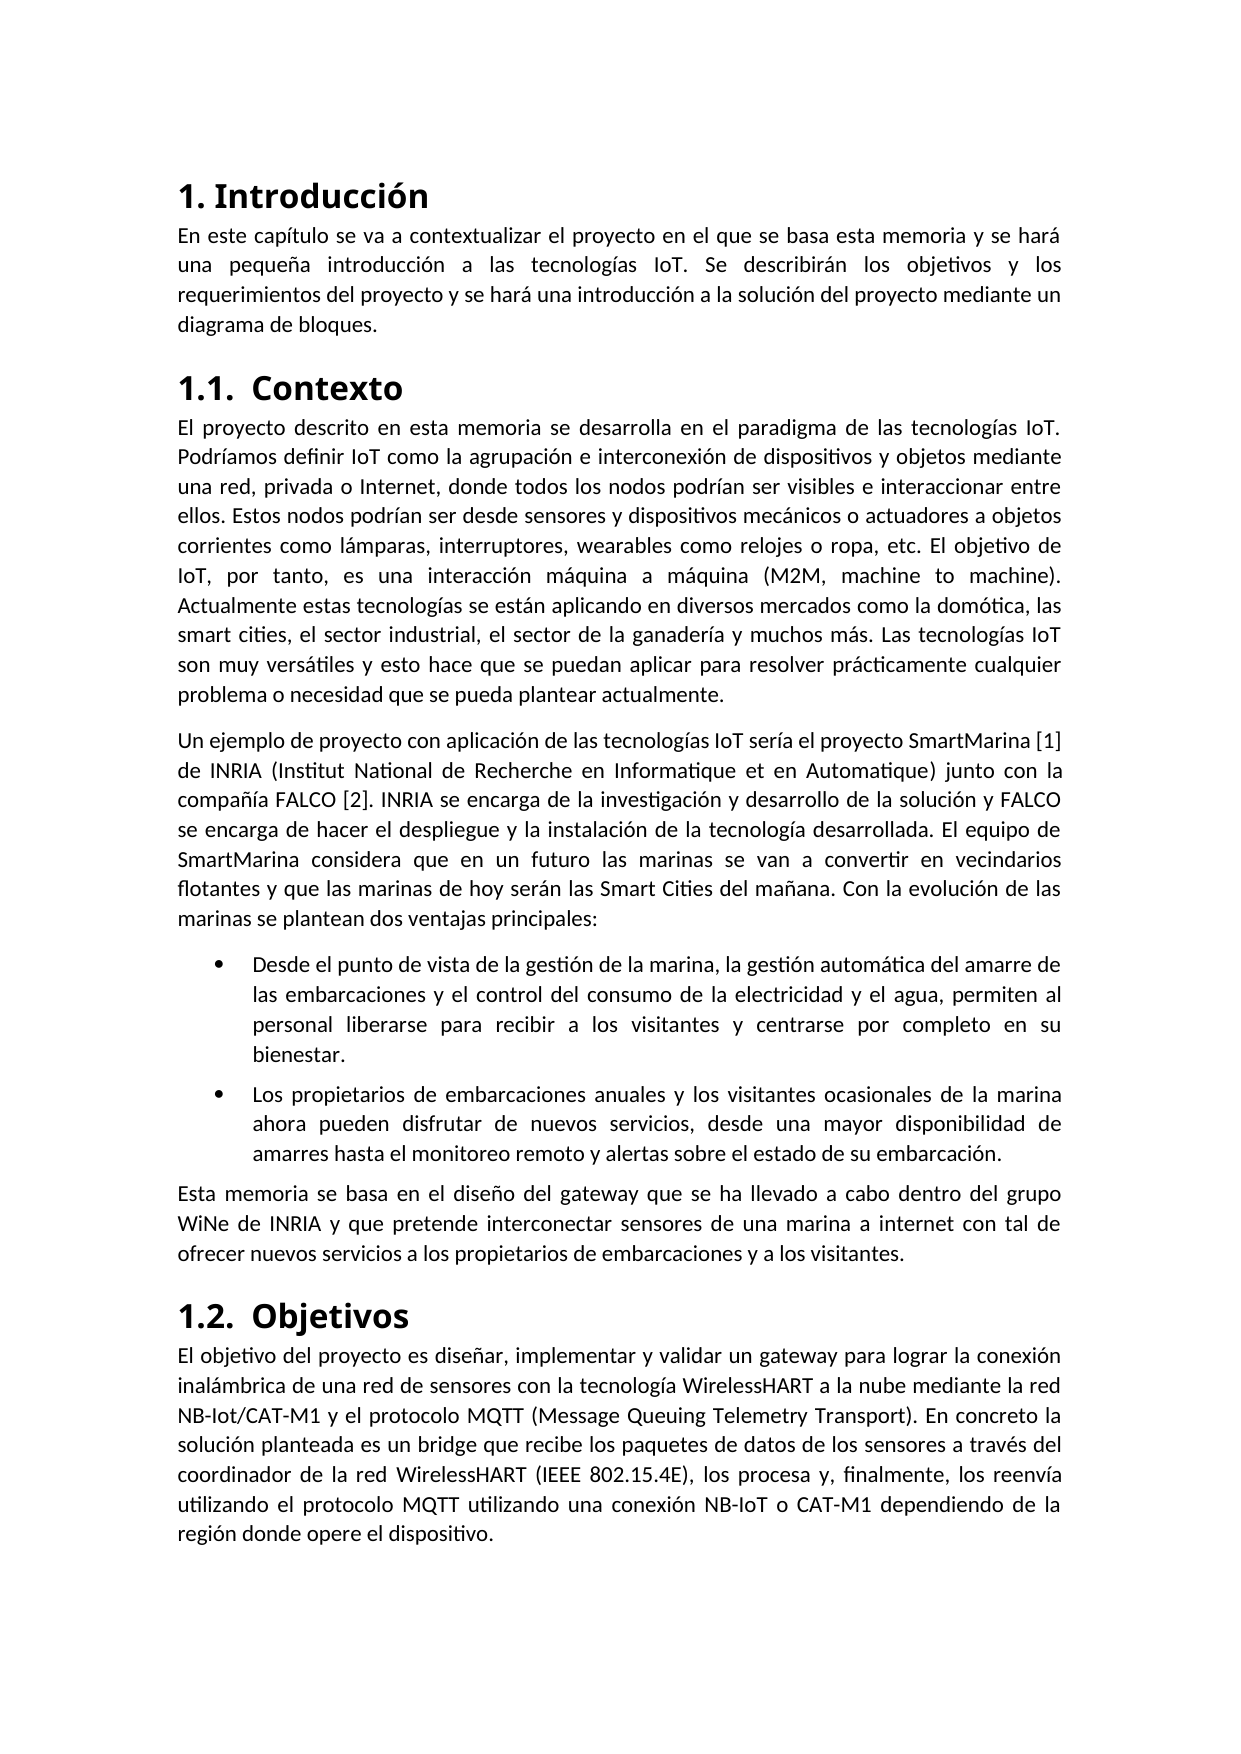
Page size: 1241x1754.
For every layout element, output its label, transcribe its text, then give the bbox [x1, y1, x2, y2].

text El objetivo del proyecto es diseñar, implementar y validar un gateway para lograr la conexión inalámbrica de una red de sensores con la tecnología WirelessHART a la nube mediante la red NB-Iot/CAT-M1 y el protocolo MQTT (Message Queuing Telemetry Transport). En concreto la solución planteada es un bridge que recibe los paquetes de datos de los sensores a través del coordinador de la red WirelessHART (IEEE 802.15.4E), los procesa y, finalmente, los reenvía utilizando el protocolo MQTT utilizando una conexión NB-IoT o CAT-M1 dependiendo de la región donde opere el dispositivo. [177, 1341, 1063, 1548]
subtitle Introducción [177, 173, 1063, 218]
subtitle Objetivos [177, 1293, 1063, 1339]
text Esta memoria se basa en el diseño del gateway que se ha llevado a cabo dentro del grupo WiNe de INRIA y que pretende interconectar sensores de una marina a internet con tal de ofrecer nuevos servicios a los propietarios de embarcaciones y a los visitantes. [177, 1179, 1063, 1267]
list Los propietarios de embarcaciones anuales y los visitantes ocasionales de la marina ahora pueden disfrutar de nuevos servicios, desde una mayor disponibilidad de amarres hasta el monitoreo remoto y alertas sobre el estado de su embarcación. [215, 1080, 1063, 1167]
text Un ejemplo de proyecto con aplicación de las tecnologías IoT sería el proyecto SmartMarina [1] de INRIA (Institut National de Recherche en Informatique et en Automatique) junto con la compañía FALCO [2]. INRIA se encarga de la investigación y desarrollo de la solución y FALCO se encarga de hacer el despliegue y la instalación de la tecnología desarrollada. El equipo de SmartMarina considera que en un futuro las marinas se van a convertir en vecindarios flotantes y que las marinas de hoy serán las Smart Cities del mañana. Con la evolución de las marinas se plantean dos ventajas principales: [177, 726, 1063, 932]
text En este capítulo se va a contextualizar el proyecto en el que se basa esta memoria y se hará una pequeña introducción a las tecnologías IoT. Se describirán los objetivos y los requerimientos del proyecto y se hará una introducción a la solución del proyecto mediante un diagrama de bloques. [177, 221, 1063, 338]
text El proyecto descrito en esta memoria se desarrolla en el paradigma de las tecnologías IoT. Podríamos definir IoT como la agrupación e interconexión de dispositivos y objetos mediante una red, privada o Internet, donde todos los nodos podrían ser visibles e interaccionar entre ellos. Estos nodos podrían ser desde sensores y dispositivos mecánicos o actuadores a objetos corrientes como lámparas, interruptores, wearables como relojes o ropa, etc. El objetivo de IoT, por tanto, es una interacción máquina a máquina (M2M, machine to machine). Actualmente estas tecnologías se están aplicando en diversos mercados como la domótica, las smart cities, el sector industrial, el sector de la ganadería y muchos más. Las tecnologías IoT son muy versátiles y esto hace que se puedan aplicar para resolver prácticamente cualquier problema o necesidad que se pueda plantear actualmente. [177, 413, 1063, 708]
list Desde el punto de vista de la gestión de la marina, la gestión automática del amarre de las embarcaciones y el control del consumo de la electricidad y el agua, permiten al personal liberarse para recibir a los visitantes y centrarse por completo en su bienestar. [215, 951, 1063, 1068]
subtitle Contexto [177, 364, 1063, 410]
